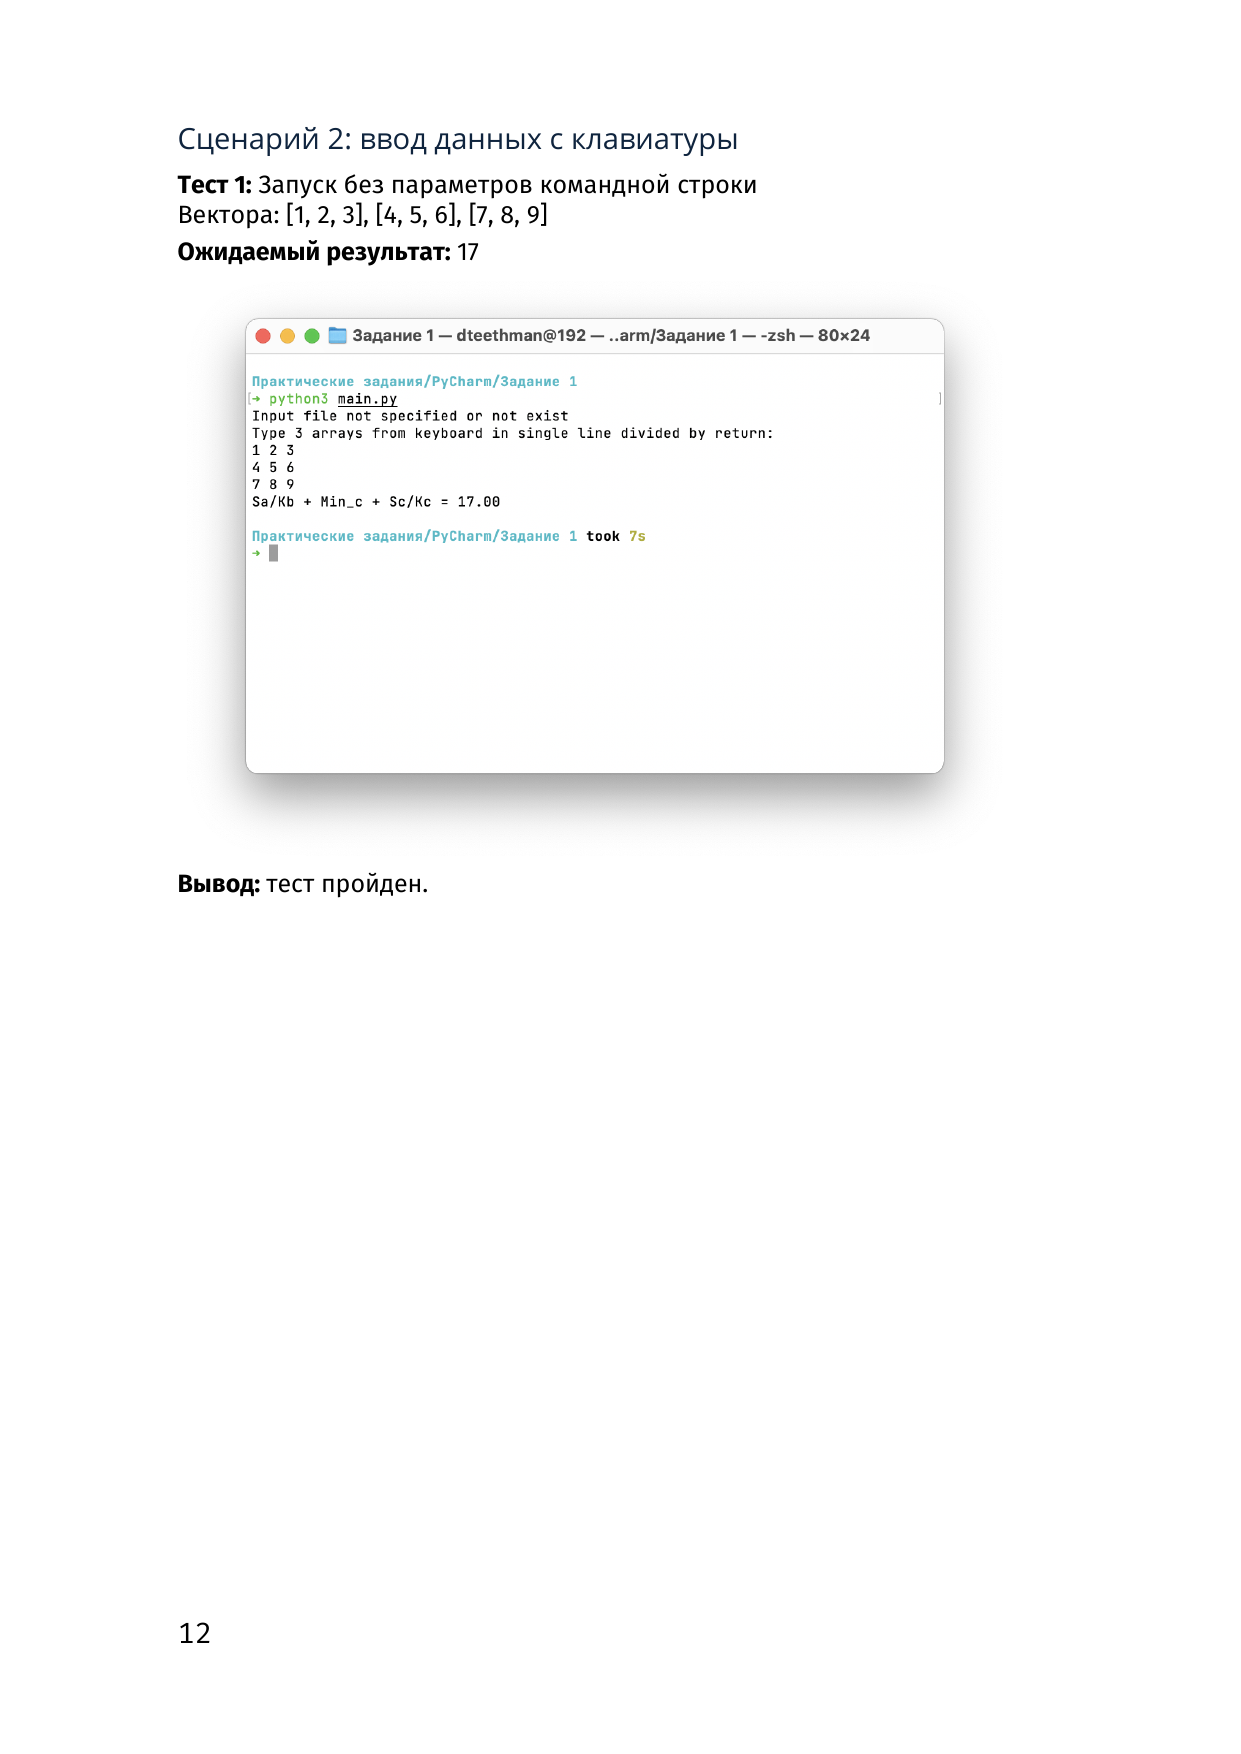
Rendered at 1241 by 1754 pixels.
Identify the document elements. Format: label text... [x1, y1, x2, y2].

text Ожидаемый результат: 17 [177, 237, 1152, 267]
text Вывод: тест пройден. [177, 869, 1152, 899]
picture [177, 272, 1012, 864]
text Вектора: [1, 2, 3], [4, 5, 6], [7, 8, 9] [177, 200, 1152, 230]
subtitle Тест 1: Запуск без параметров командной строки [177, 170, 1152, 200]
subtitle Сценарий 2: ввод данных с клавиатуры [177, 118, 1152, 158]
